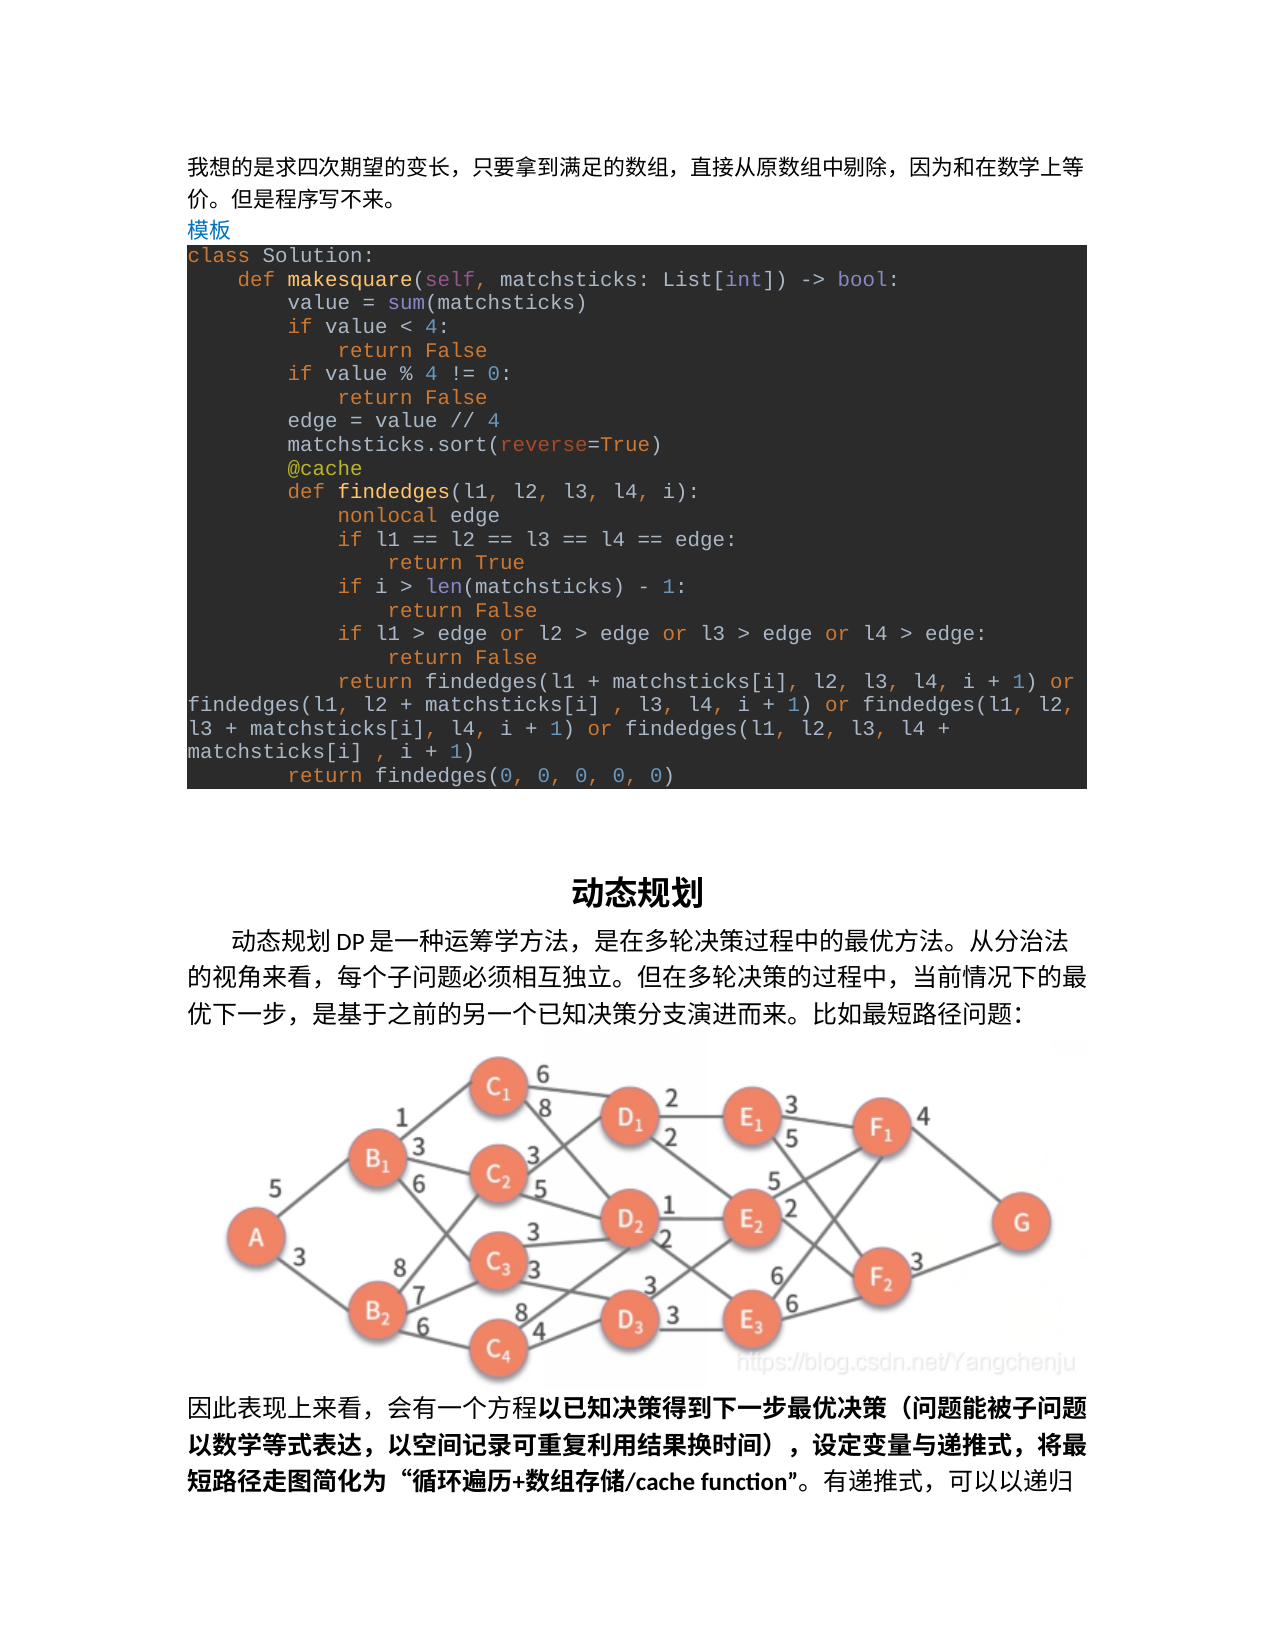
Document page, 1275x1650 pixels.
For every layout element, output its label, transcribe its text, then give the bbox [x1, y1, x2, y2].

title 动态规划 [187, 867, 1087, 915]
picture [187, 1030, 1088, 1389]
text 模板 [187, 213, 1087, 245]
text class Solution: def makesquare(self, matchsticks: List[int]) -> bool: value = sum(matchsticks) if value < 4: return False if value % 4 != 0: return False edge = value // 4 matchsticks.sort(reverse=True) @cache def findedges(l1, l2, l3, l4, i): nonlocal edge if l1 == l2 == l3 == l4 == edge: return True if i > len(matchsticks) - 1: return False if l1 > edge or l2 > edge or l3 > edge or l4 > edge: return False return findedges(l1 + matchsticks[i], l2, l3, l4, i + 1) or findedges(l1, l2 + matchsticks[i] , l3, l4, i + 1) or findedges(l1, l2, l3 + matchsticks[i], l4, i + 1) or findedges(l1, l2, l3, l4 + matchsticks[i] , i + 1) return findedges(0, 0, 0, 0, 0) [187, 245, 1087, 789]
text 动态规划DP是一种运筹学方法，是在多轮决策过程中的最优方法。从分治法的视角来看，每个子问题必须相互独立。但在多轮决策的过程中，当前情况下的最优下一步，是基于之前的另一个已知决策分支演进而来。比如最短路径问题： [187, 922, 1087, 1030]
text 我想的是求四次期望的变长，只要拿到满足的数组，直接从原数组中剔除，因为和在数学上等价。但是程序写不来。 [187, 150, 1087, 213]
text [187, 1389, 1087, 1498]
